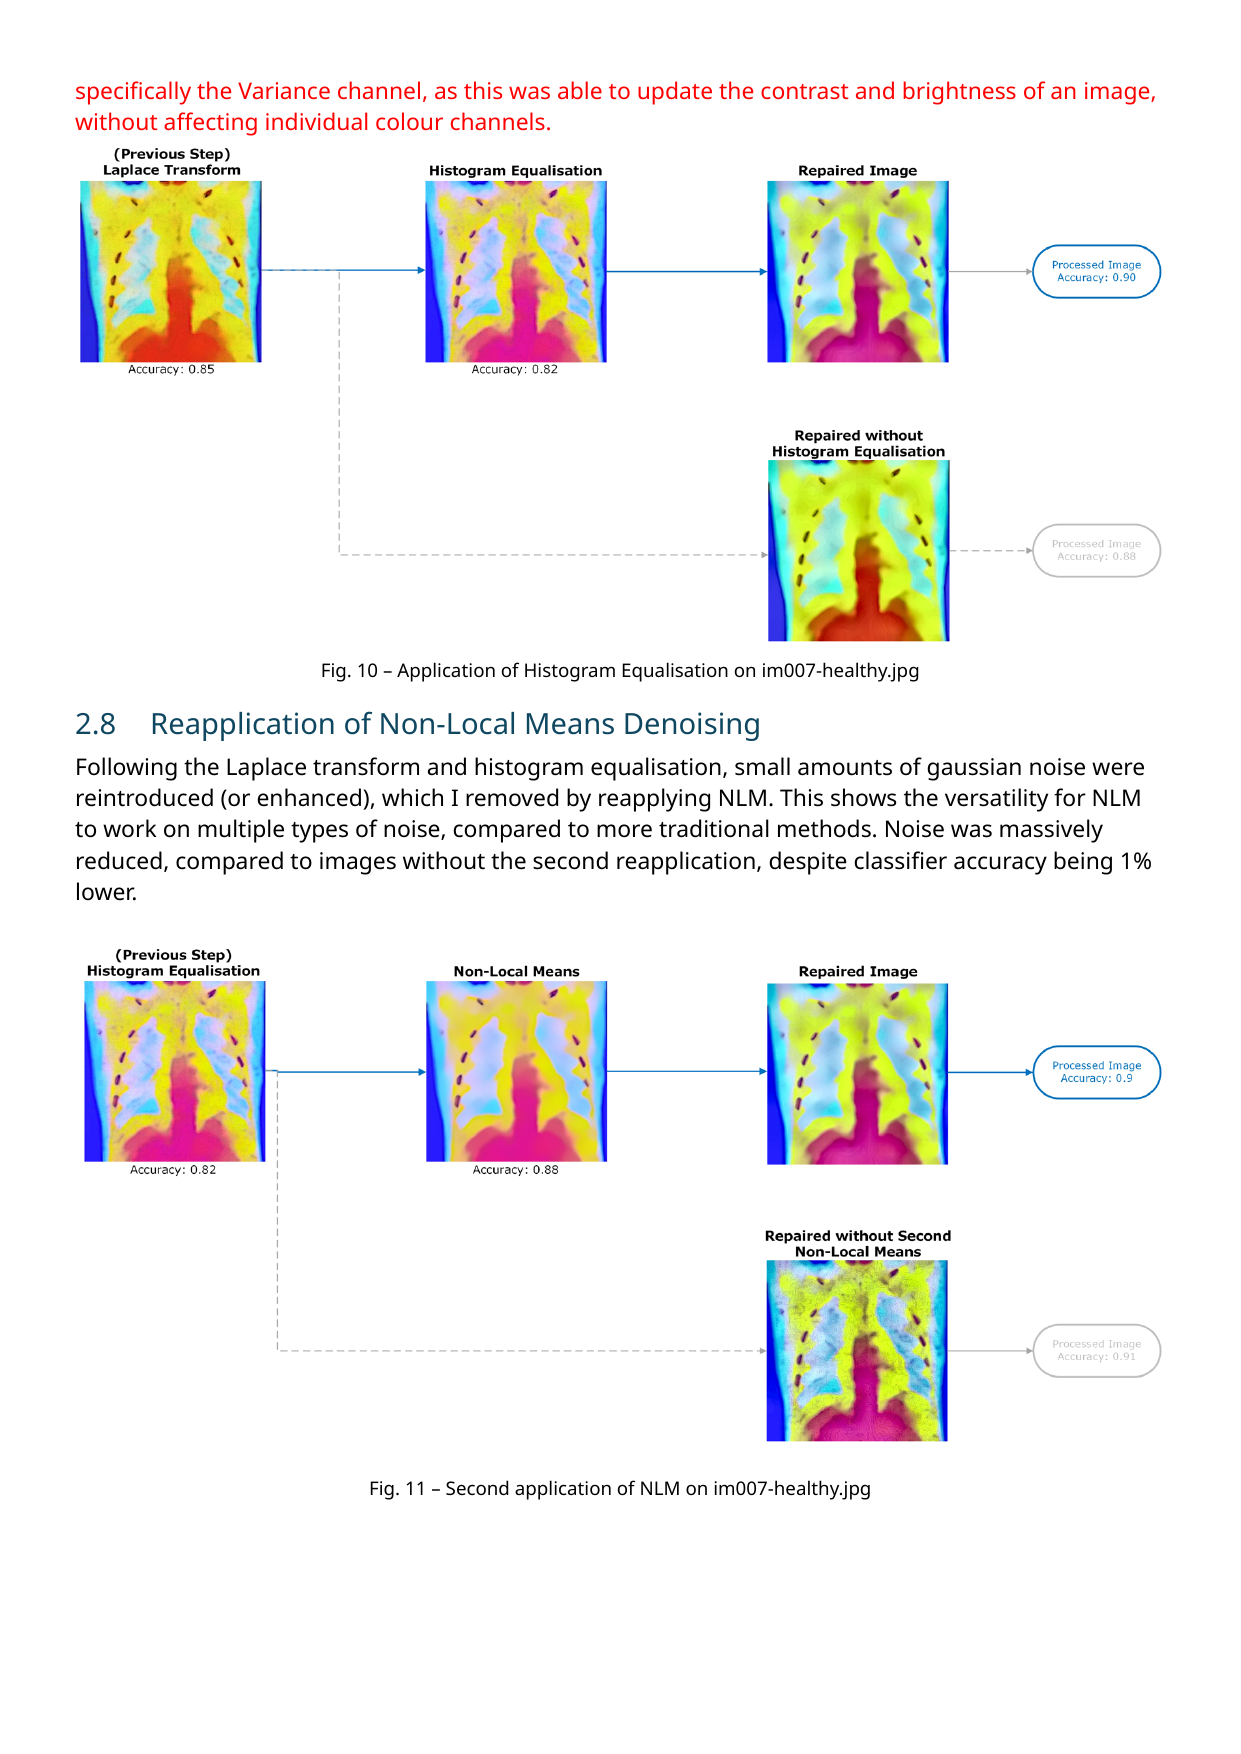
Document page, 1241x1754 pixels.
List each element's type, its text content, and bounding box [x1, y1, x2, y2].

picture [75, 938, 1166, 1446]
text Following the Laplace transform and histogram equalisation, small amounts of gaussian noise were reintroduced (or enhanced), which I removed by reapplying NLM. This shows the versatility for NLM to work on multiple types of noise, compared to more traditional methods. Noise was massively reduced, compared to images without the second reapplication, despite classifier accuracy being 1% lower. [75, 751, 1165, 907]
subtitle 2.8 Reapplication of Non-Local Means Denoising [75, 686, 1165, 743]
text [75, 75, 1165, 137]
picture [75, 137, 1166, 646]
